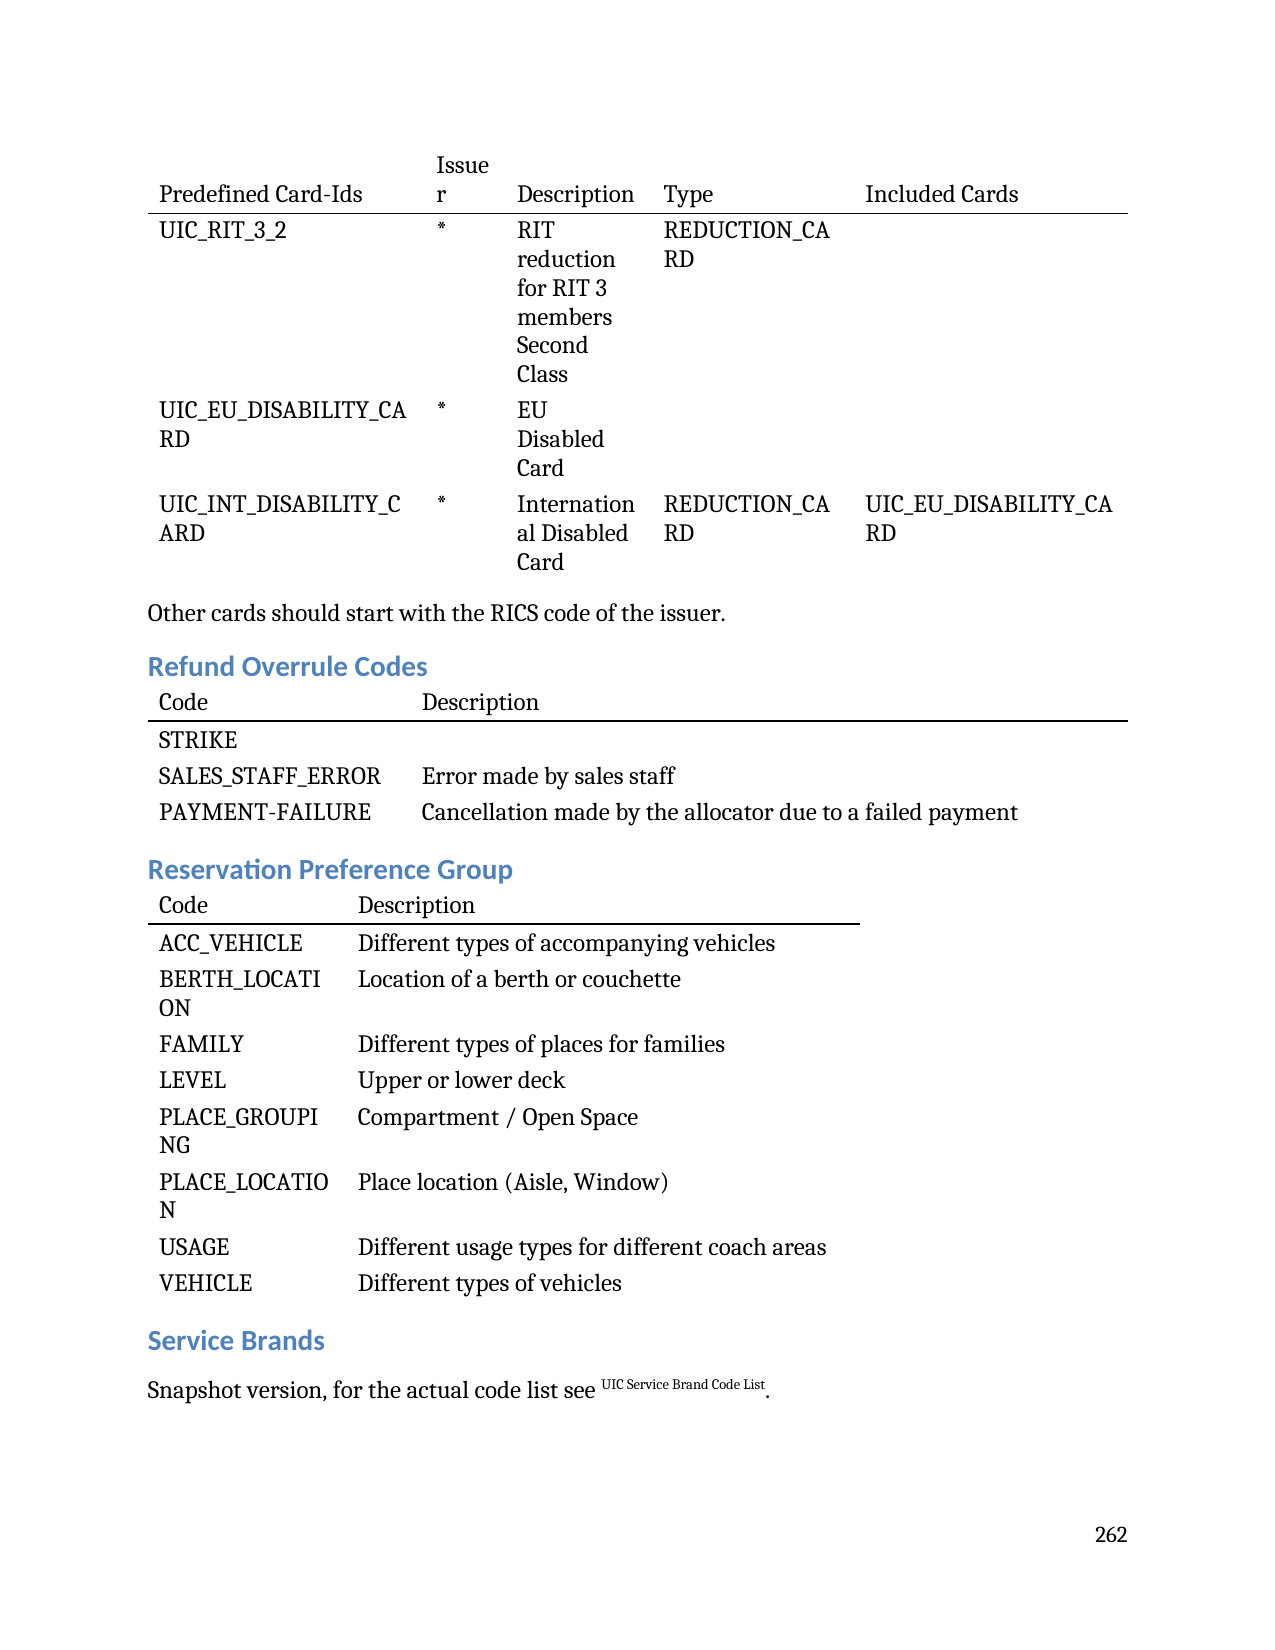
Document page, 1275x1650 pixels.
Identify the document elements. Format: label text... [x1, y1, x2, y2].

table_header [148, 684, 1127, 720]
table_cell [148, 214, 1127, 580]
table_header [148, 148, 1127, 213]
subtitle Service Brands [148, 1322, 1127, 1358]
text Snapshot version, for the actual code list see UIC Service Brand Code List. [148, 1376, 1127, 1405]
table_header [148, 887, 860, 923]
subtitle Reservation Preference Group [148, 851, 1127, 887]
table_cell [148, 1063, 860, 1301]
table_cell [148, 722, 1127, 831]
subtitle Refund Overrule Codes [148, 648, 1127, 684]
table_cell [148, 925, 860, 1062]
text Other cards should start with the RICS code of the issuer. [148, 599, 1127, 628]
